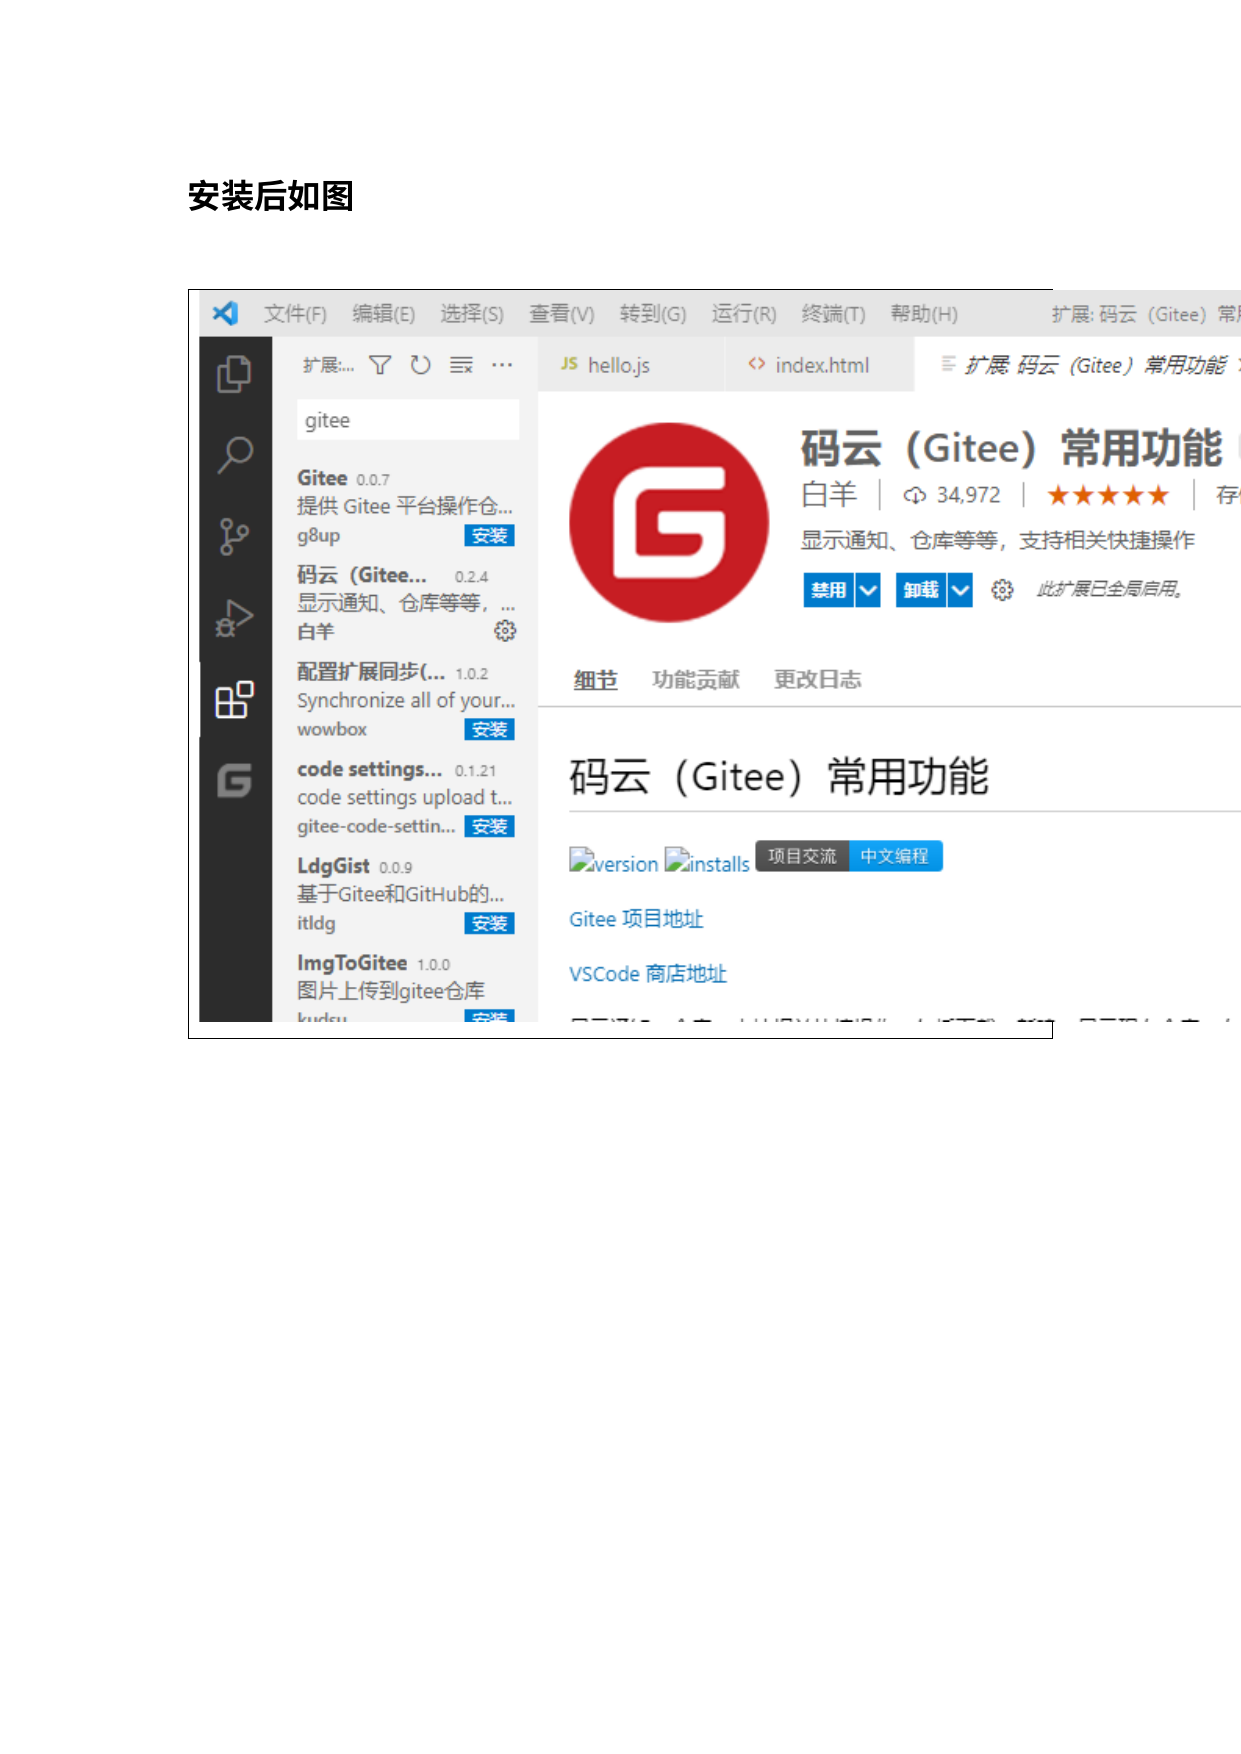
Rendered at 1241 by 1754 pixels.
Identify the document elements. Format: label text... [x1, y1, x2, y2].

picture [199, 290, 1241, 1022]
table_header [189, 290, 1052, 1038]
subtitle 安装后如图 [187, 162, 1053, 227]
